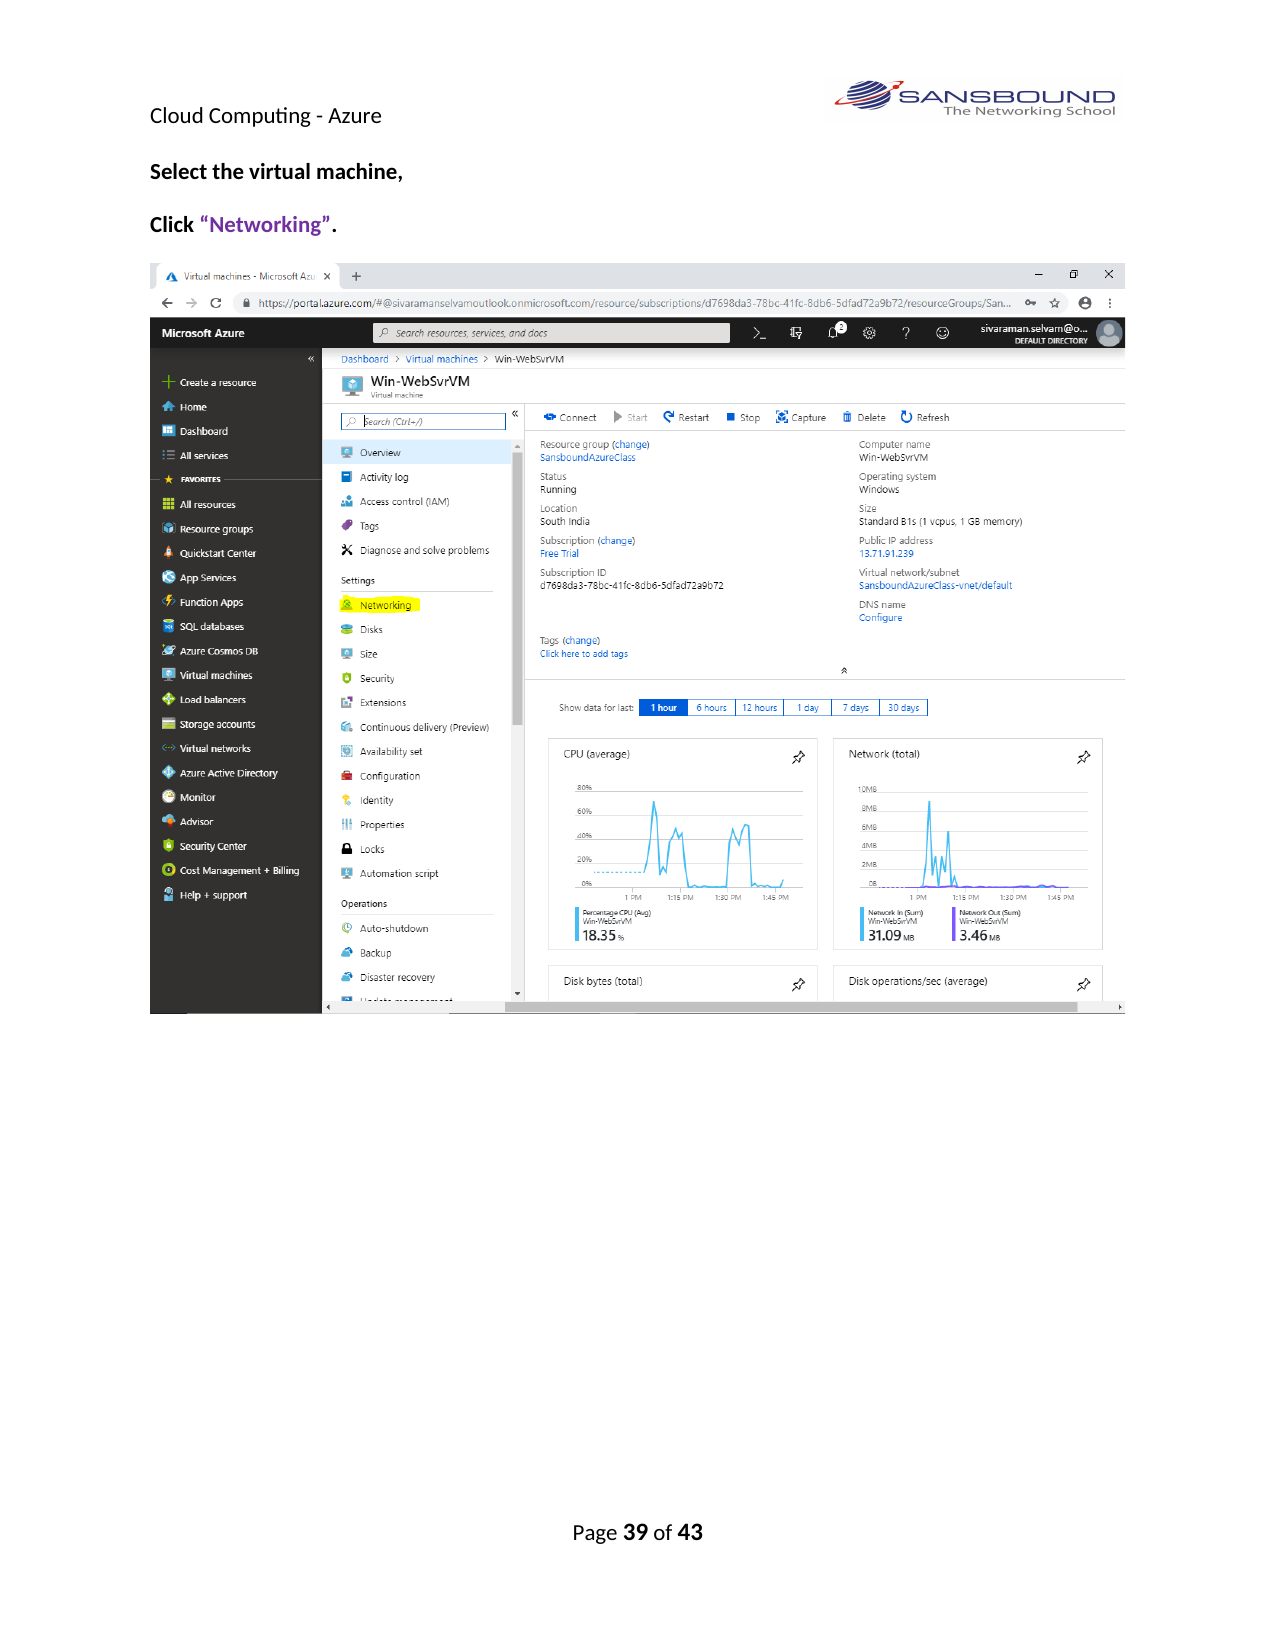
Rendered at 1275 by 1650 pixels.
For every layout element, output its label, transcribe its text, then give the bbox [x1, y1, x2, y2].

picture [150, 263, 1125, 1014]
picture [823, 75, 1125, 124]
text Select the virtual machine, [150, 157, 1125, 185]
text Click “Networking”. [150, 210, 1125, 238]
